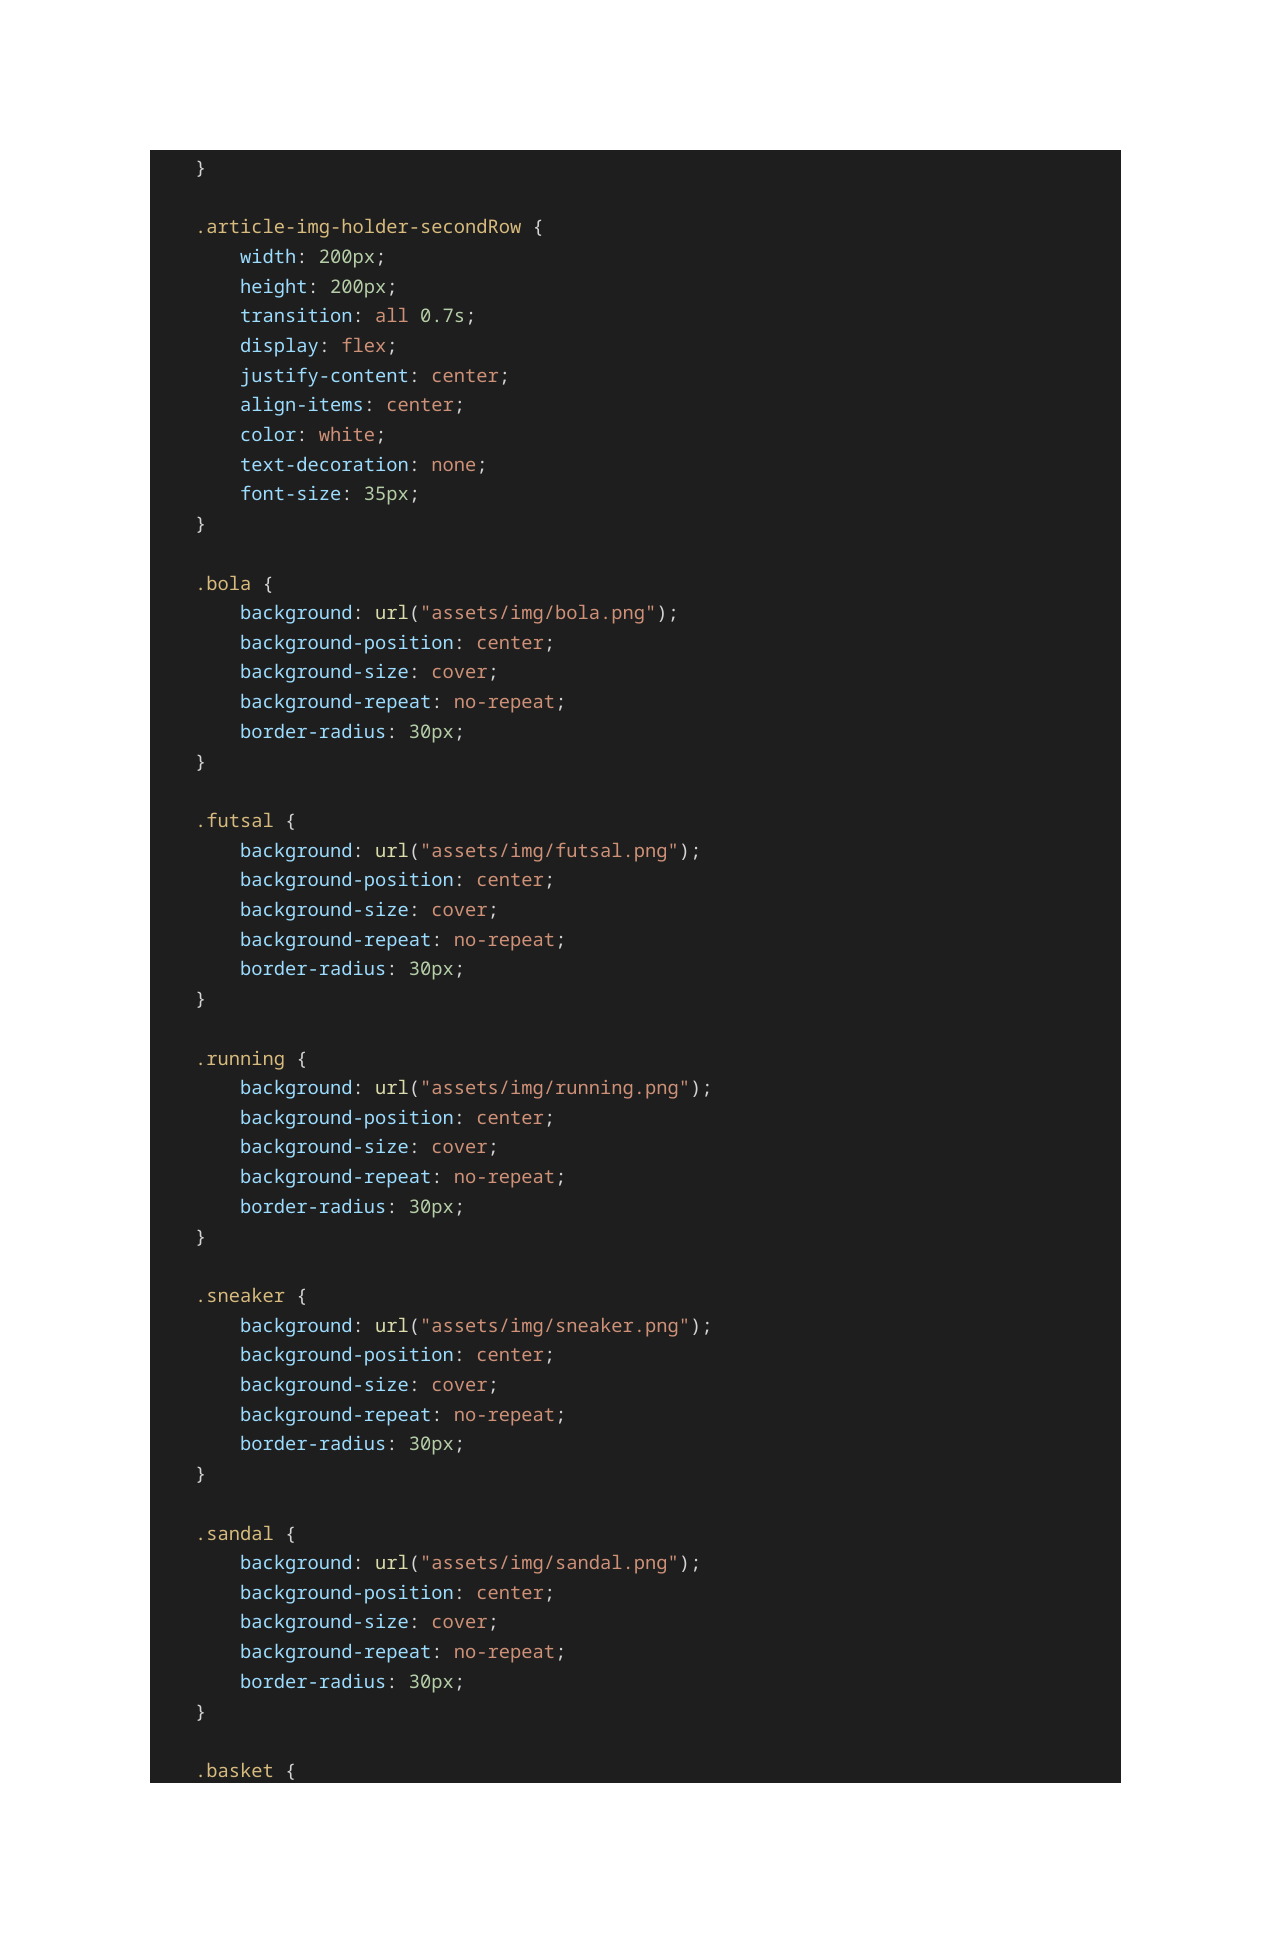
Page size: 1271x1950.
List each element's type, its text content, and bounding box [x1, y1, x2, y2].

text height: 200px; [150, 269, 1121, 298]
text .bola { [150, 566, 1121, 595]
text background-position: center; [150, 1100, 1121, 1130]
text } [150, 744, 1121, 773]
text .futsal { [150, 803, 1121, 833]
text background-repeat: no-repeat; [150, 1159, 1121, 1189]
text background: url("assets/img/futsal.png"); [150, 833, 1121, 862]
text transition: all 0.7s; [150, 298, 1121, 328]
text } [150, 981, 1121, 1011]
text background-repeat: no-repeat; [150, 1397, 1121, 1427]
text background-size: cover; [150, 1605, 1121, 1634]
text .basket { [150, 1753, 1121, 1783]
text border-radius: 30px; [150, 714, 1121, 744]
text background-size: cover; [150, 1130, 1121, 1159]
text border-radius: 30px; [150, 1189, 1121, 1219]
text background-repeat: no-repeat; [150, 1634, 1121, 1664]
text background-size: cover; [150, 655, 1121, 684]
text background: url("assets/img/running.png"); [150, 1070, 1121, 1100]
text background-repeat: no-repeat; [150, 922, 1121, 952]
text background: url("assets/img/bola.png"); [150, 595, 1121, 625]
text background: url("assets/img/sandal.png"); [150, 1545, 1121, 1575]
text } [150, 1694, 1121, 1723]
text background-position: center; [150, 862, 1121, 892]
text justify-content: center; [150, 358, 1121, 387]
text text-decoration: none; [150, 447, 1121, 477]
text .sneaker { [150, 1278, 1121, 1308]
text background-position: center; [150, 1337, 1121, 1367]
text } [150, 1456, 1121, 1486]
text background: url("assets/img/sneaker.png"); [150, 1308, 1121, 1337]
text } [150, 1219, 1121, 1248]
text align-items: center; [150, 387, 1121, 417]
text width: 200px; [150, 239, 1121, 269]
text background-position: center; [150, 625, 1121, 655]
text background-size: cover; [150, 892, 1121, 922]
text border-radius: 30px; [150, 1427, 1121, 1456]
text background-position: center; [150, 1575, 1121, 1605]
text border-radius: 30px; [150, 952, 1121, 981]
text .running { [150, 1041, 1121, 1070]
text } [150, 506, 1121, 536]
text color: white; [150, 417, 1121, 447]
text background-repeat: no-repeat; [150, 684, 1121, 714]
text display: flex; [150, 328, 1121, 358]
text border-radius: 30px; [150, 1664, 1121, 1694]
text .sandal { [150, 1516, 1121, 1545]
text background-size: cover; [150, 1367, 1121, 1397]
text .article-img-holder-secondRow { [150, 209, 1121, 239]
text } [150, 150, 1121, 180]
text font-size: 35px; [150, 477, 1121, 506]
